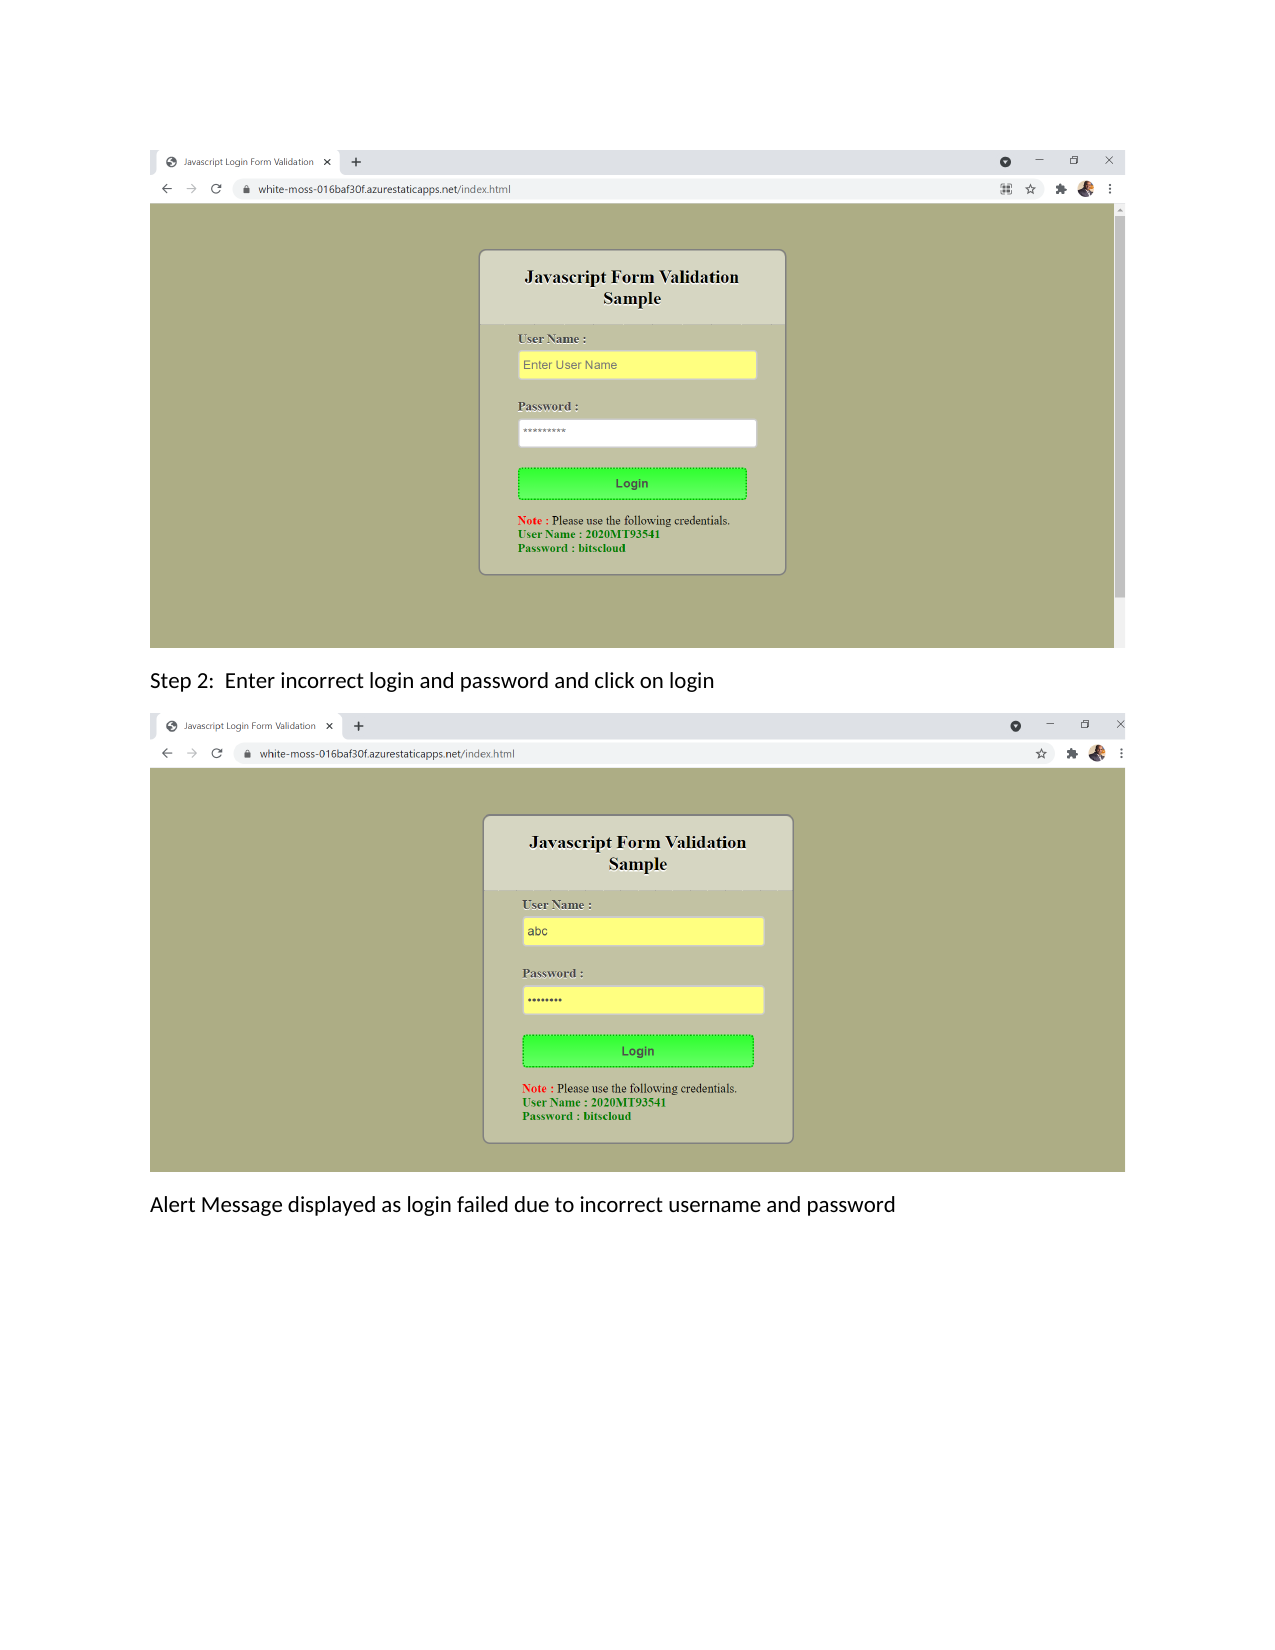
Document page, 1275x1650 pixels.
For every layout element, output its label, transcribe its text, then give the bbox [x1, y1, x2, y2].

text Step 2: Enter incorrect login and password and click on login [150, 666, 1125, 694]
picture [150, 150, 1125, 648]
text Alert Message displayed as login failed due to incorrect username and password [150, 1190, 1125, 1218]
picture [150, 713, 1125, 1172]
